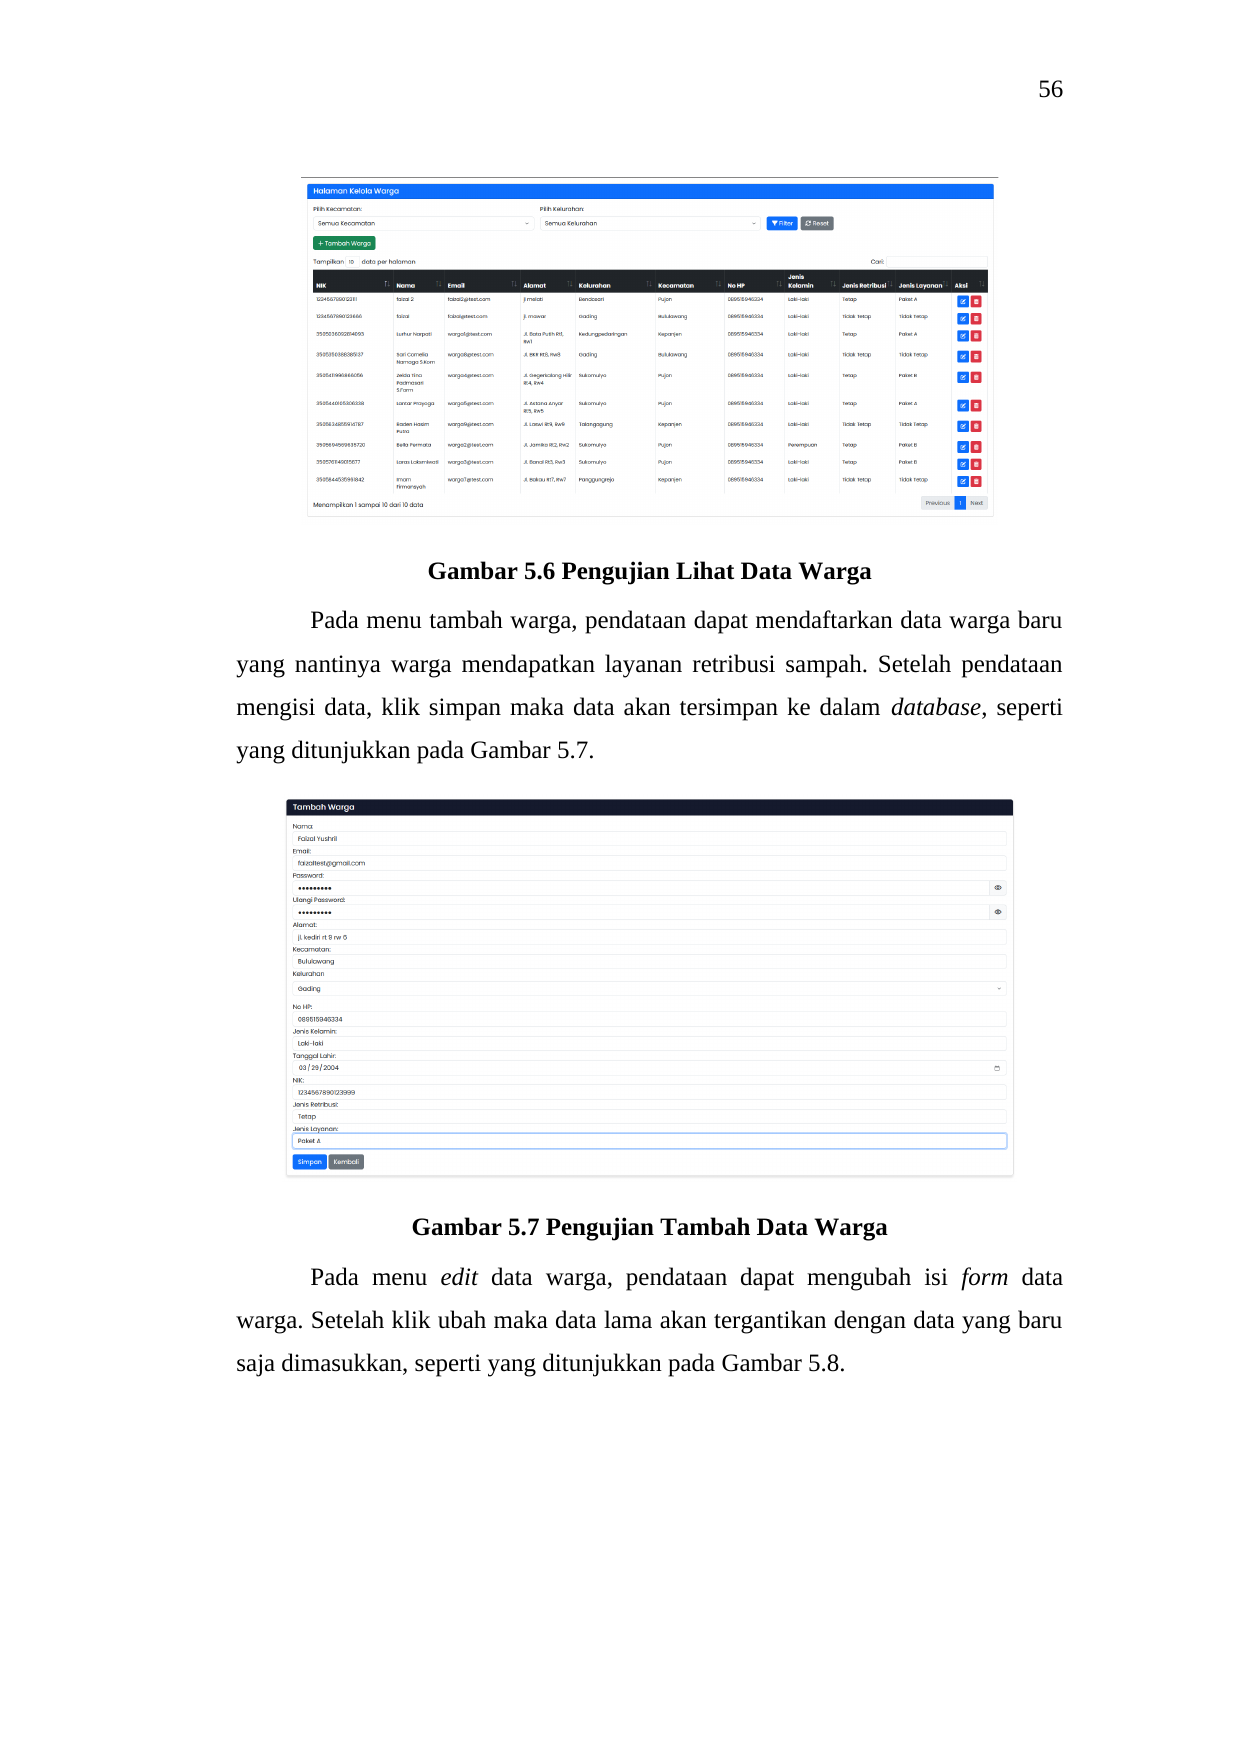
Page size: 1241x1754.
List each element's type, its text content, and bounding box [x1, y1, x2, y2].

picture [301, 177, 999, 525]
text Pada menu edit data warga, pendataan dapat mengubah isi form data warga. Setelah klik ubah maka data lama akan tergantikan dengan data yang baru saja dimasukkan, seperti yang ditunjukkan pada Gambar 5.8. [236, 1262, 1063, 1377]
picture [282, 794, 1018, 1182]
text Pada menu tambah warga, pendataan dapat mendaftarkan data warga baru yang nantinya warga mendapatkan layanan retribusi sampah. Setelah pendataan mengisi data, klik simpan maka data akan tersimpan ke dalam database, seperti yang ditunjukkan pada Gambar 5.7. [236, 606, 1063, 764]
text Gambar 5.7 Pengujian Tambah Data Warga [236, 1212, 1063, 1241]
text Gambar 5.6 Pengujian Lihat Data Warga [236, 556, 1063, 585]
